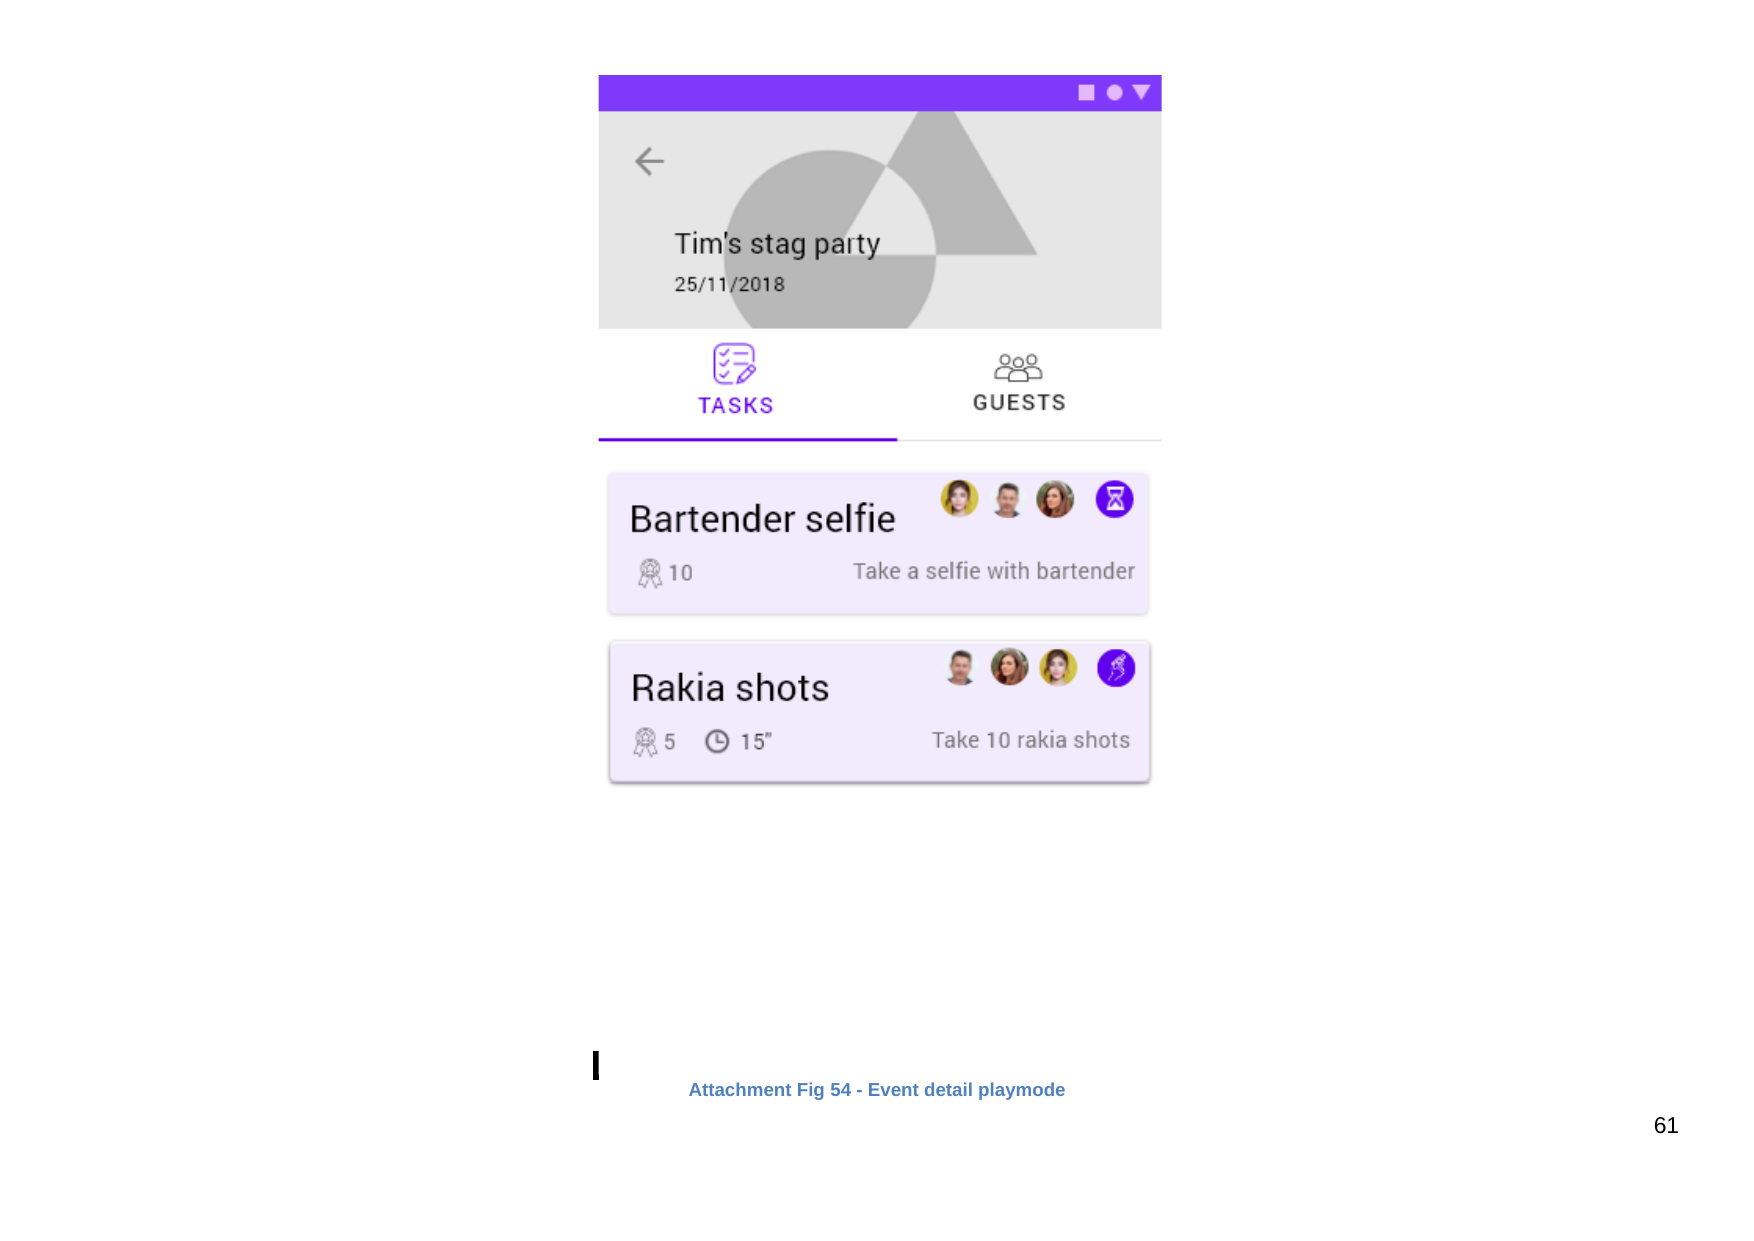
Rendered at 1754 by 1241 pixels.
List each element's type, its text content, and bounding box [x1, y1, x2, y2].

picture [598, 75, 1162, 1075]
